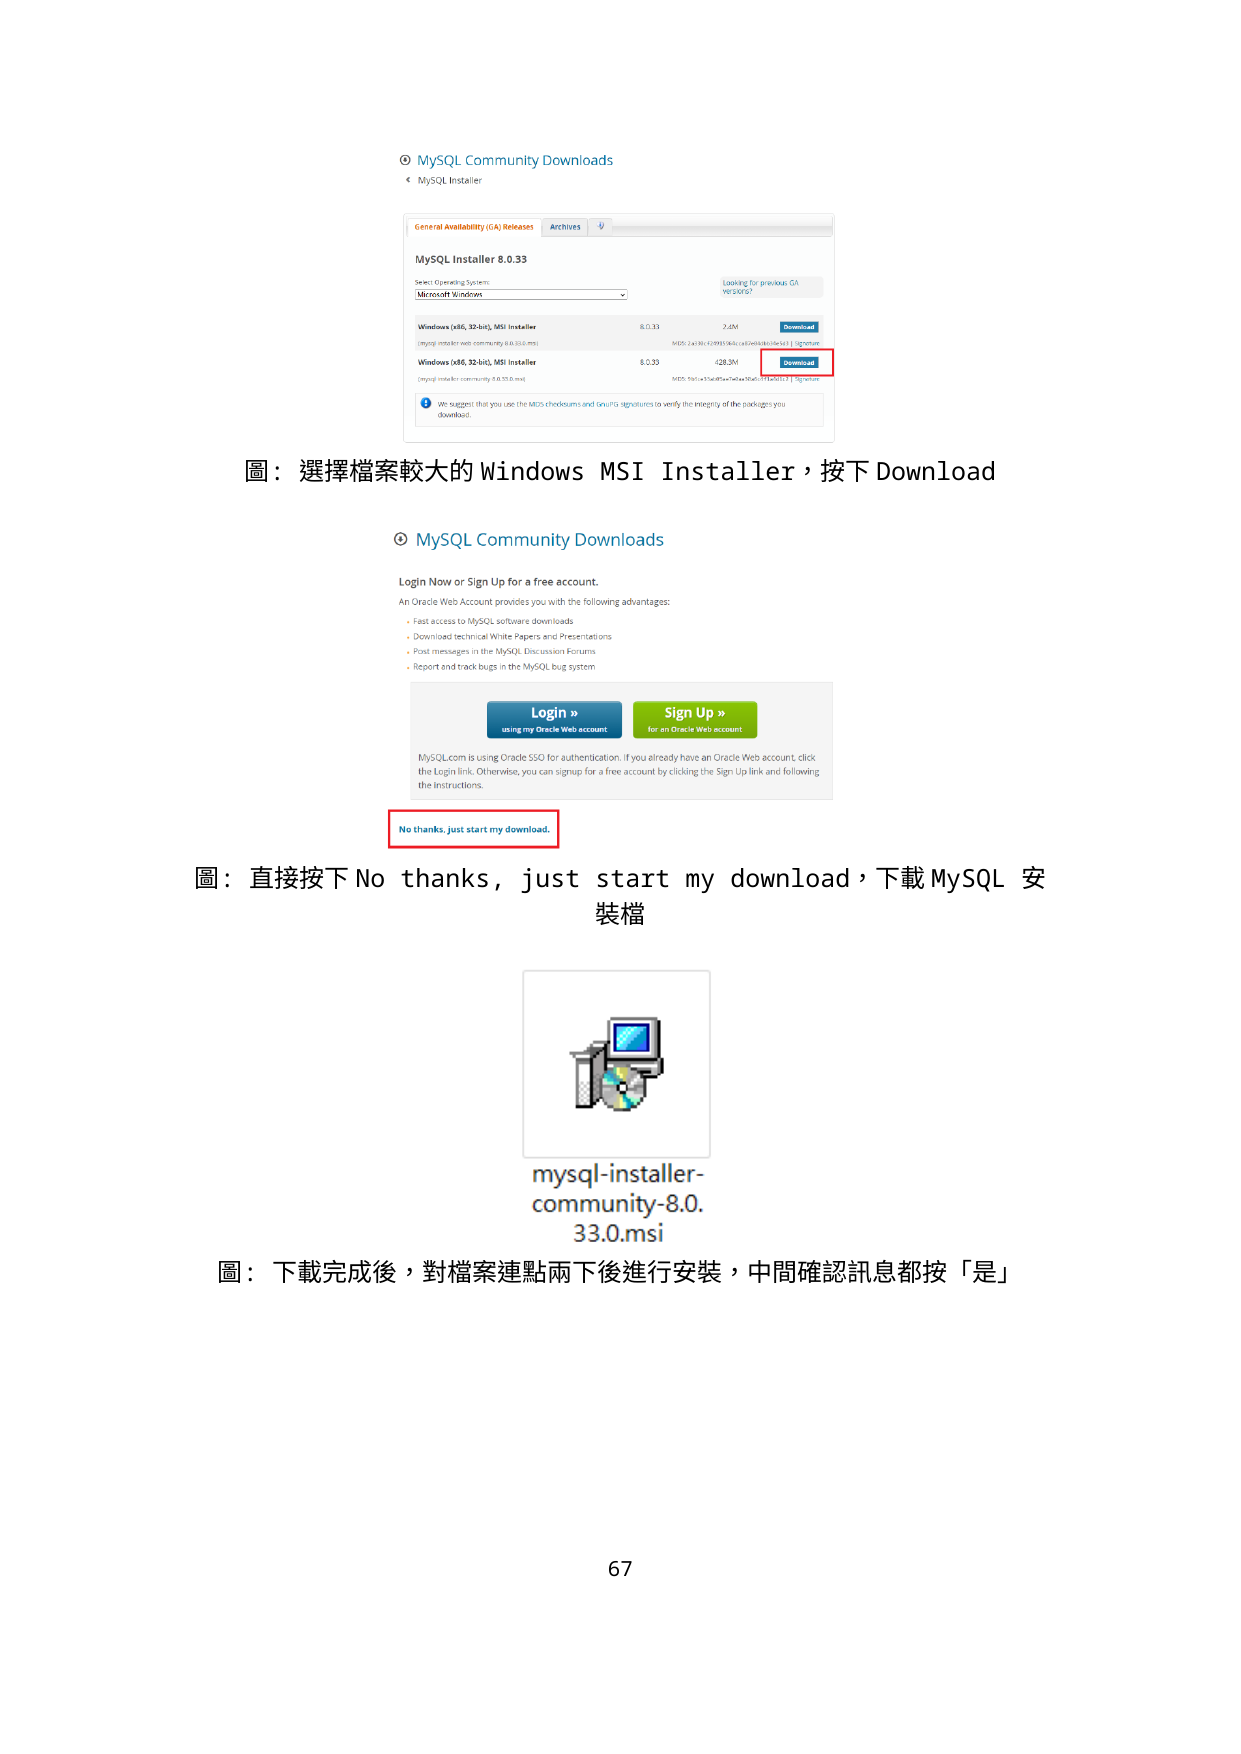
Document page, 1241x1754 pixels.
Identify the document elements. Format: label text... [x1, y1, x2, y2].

picture [392, 150, 849, 452]
text 圖: 直接按下 No thanks, just start my download，下載 MySQL 安裝檔 [187, 858, 1053, 931]
text 圖: 選擇檔案較大的 Windows MSI Installer，按下 Download [187, 451, 1053, 487]
picture [496, 964, 744, 1253]
text 圖: 下載完成後，對檔案連點兩下後進行安裝，中間確認訊息都按「是」 [187, 1252, 1053, 1288]
picture [376, 521, 865, 859]
